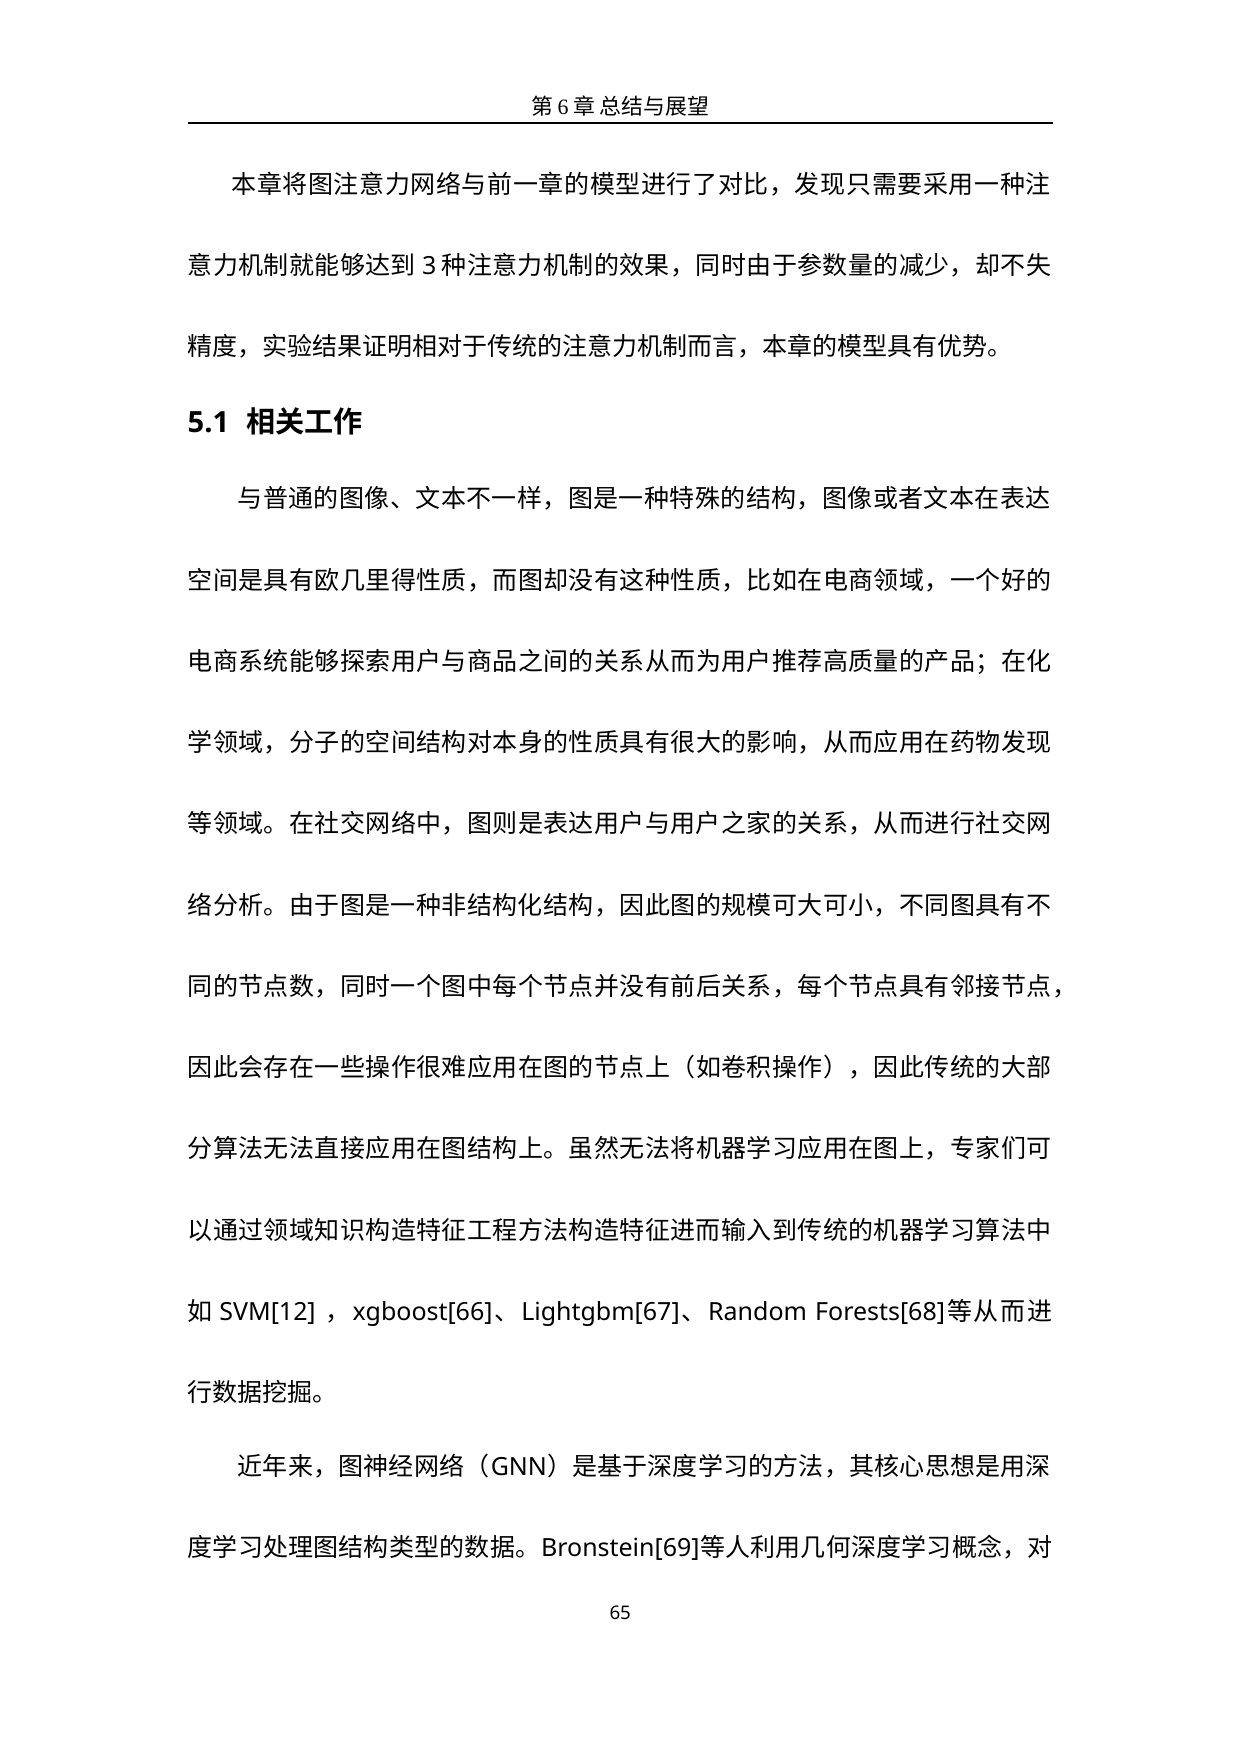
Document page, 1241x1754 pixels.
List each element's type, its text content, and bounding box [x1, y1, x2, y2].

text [187, 1432, 1053, 1578]
text 与普通的图像、文本不一样，图是一种特殊的结构，图像或者文本在表达空间是具有欧几里得性质，而图却没有这种性质，比如在电商领域，一个好的电商系统能够探索用户与商品之间的关系从而为用户推荐高质量的产品；在化学领域，分子的空间结构对本身的性质具有很大的影响，从而应用在药物发现等领域。在社交网络中，图则是表达用户与用户之家的关系，从而进行社交网络分析。由于图是一种非结构化结构，因此图的规模可大可小，不同图具有不同的节点数，同时一个图中每个节点并没有前后关系，每个节点具有邻接节点，因此会存在一些操作很难应用在图的节点上（如卷积操作），因此传统的大部分算法无法直接应用在图结构上。虽然无法将机器学习应用在图上，专家们可以通过领域知识构造特征工程方法构造特征进而输入到传统的机器学习算法中如SVM[12] ，xgboost[66]、Lightgbm[67]、Random Forests[68]等从而进行数据挖掘。 [187, 464, 1053, 1423]
text 本章将图注意力网络与前一章的模型进行了对比，发现只需要采用一种注意力机制就能够达到3种注意力机制的效果，同时由于参数量的减少，却不失精度，实验结果证明相对于传统的注意力机制而言，本章的模型具有优势。 [187, 150, 1053, 377]
subtitle 相关工作 [187, 399, 1053, 441]
